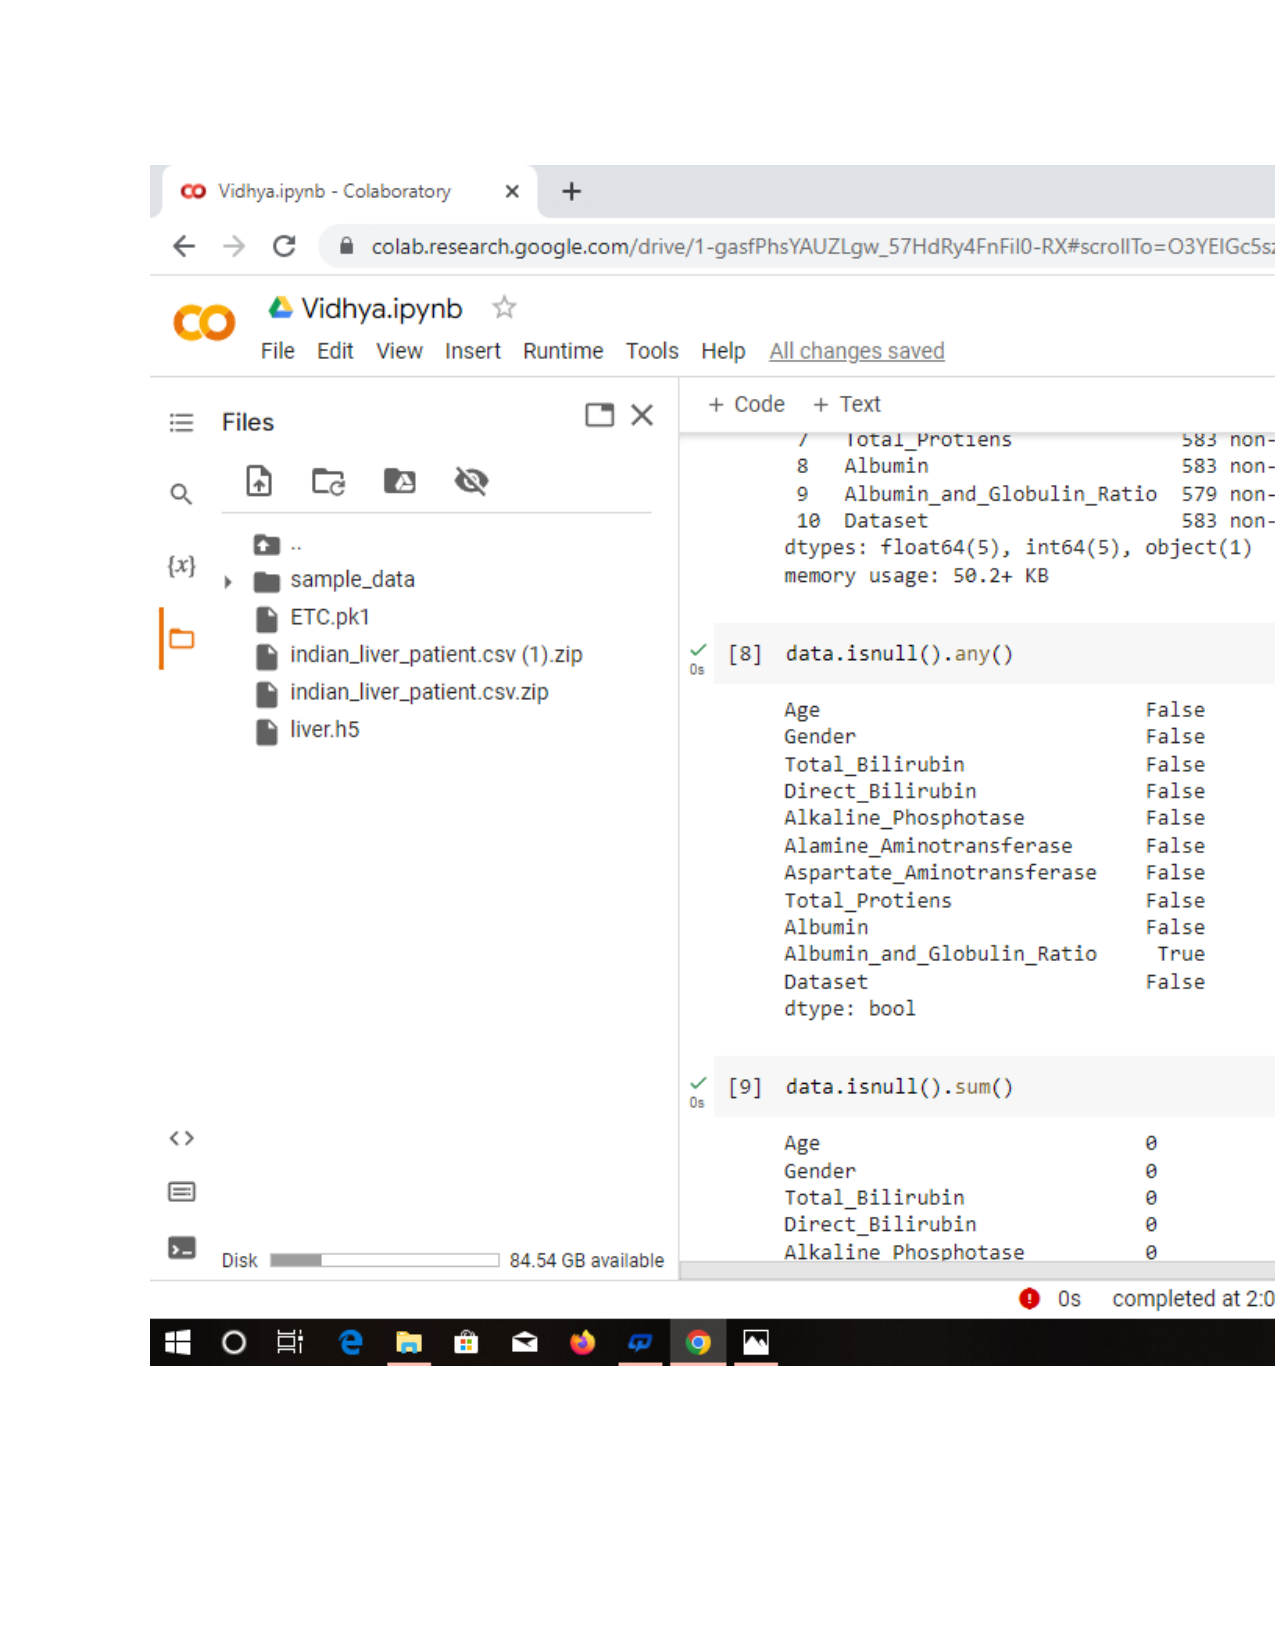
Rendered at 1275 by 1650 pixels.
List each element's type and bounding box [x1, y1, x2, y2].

picture [150, 165, 1275, 1366]
